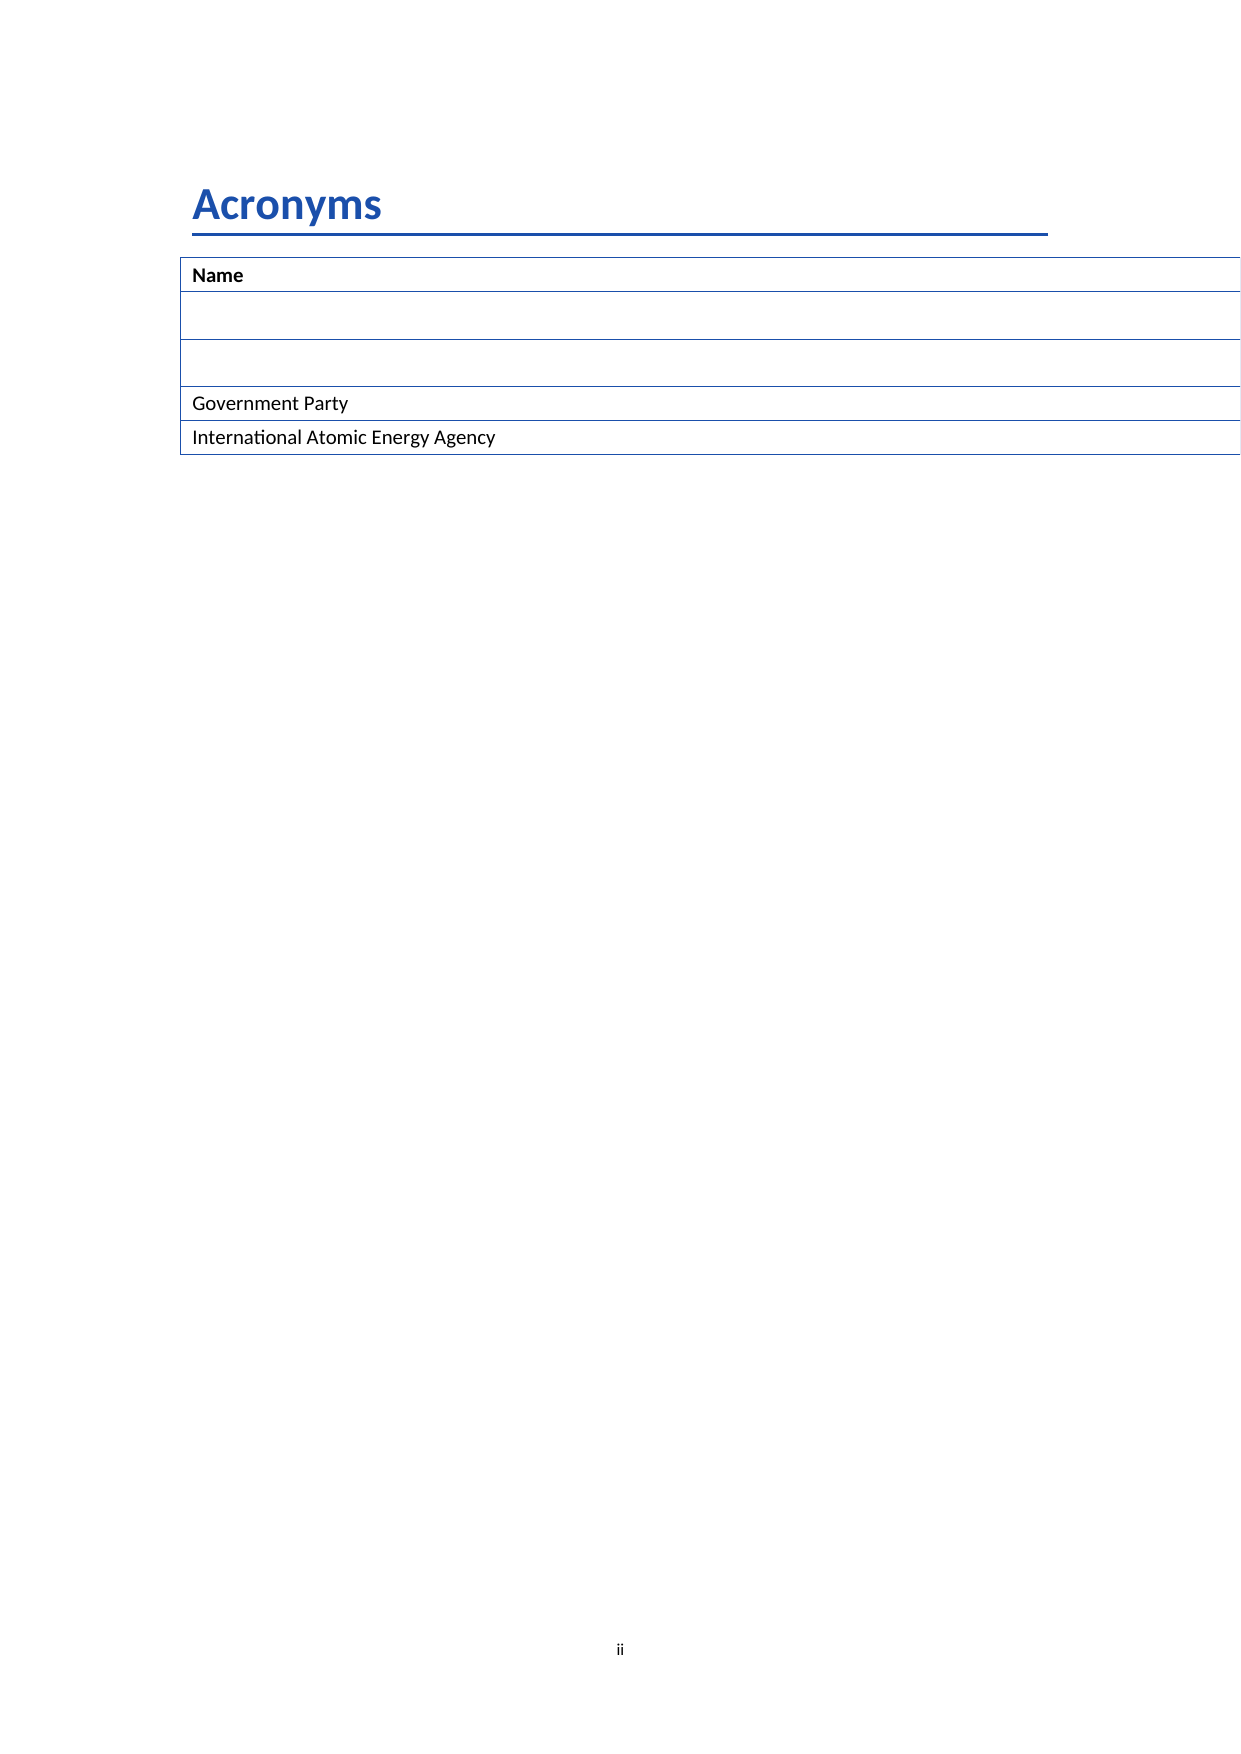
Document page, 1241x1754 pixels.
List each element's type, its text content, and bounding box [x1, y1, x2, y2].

table_cell International Atomic Energy Agency [181, 421, 1240, 454]
table_cell [181, 292, 1240, 338]
subtitle Acronyms [192, 175, 1048, 233]
table_cell Government Party [181, 387, 1240, 420]
table_header Name [181, 258, 1240, 291]
table_cell [181, 340, 1240, 386]
